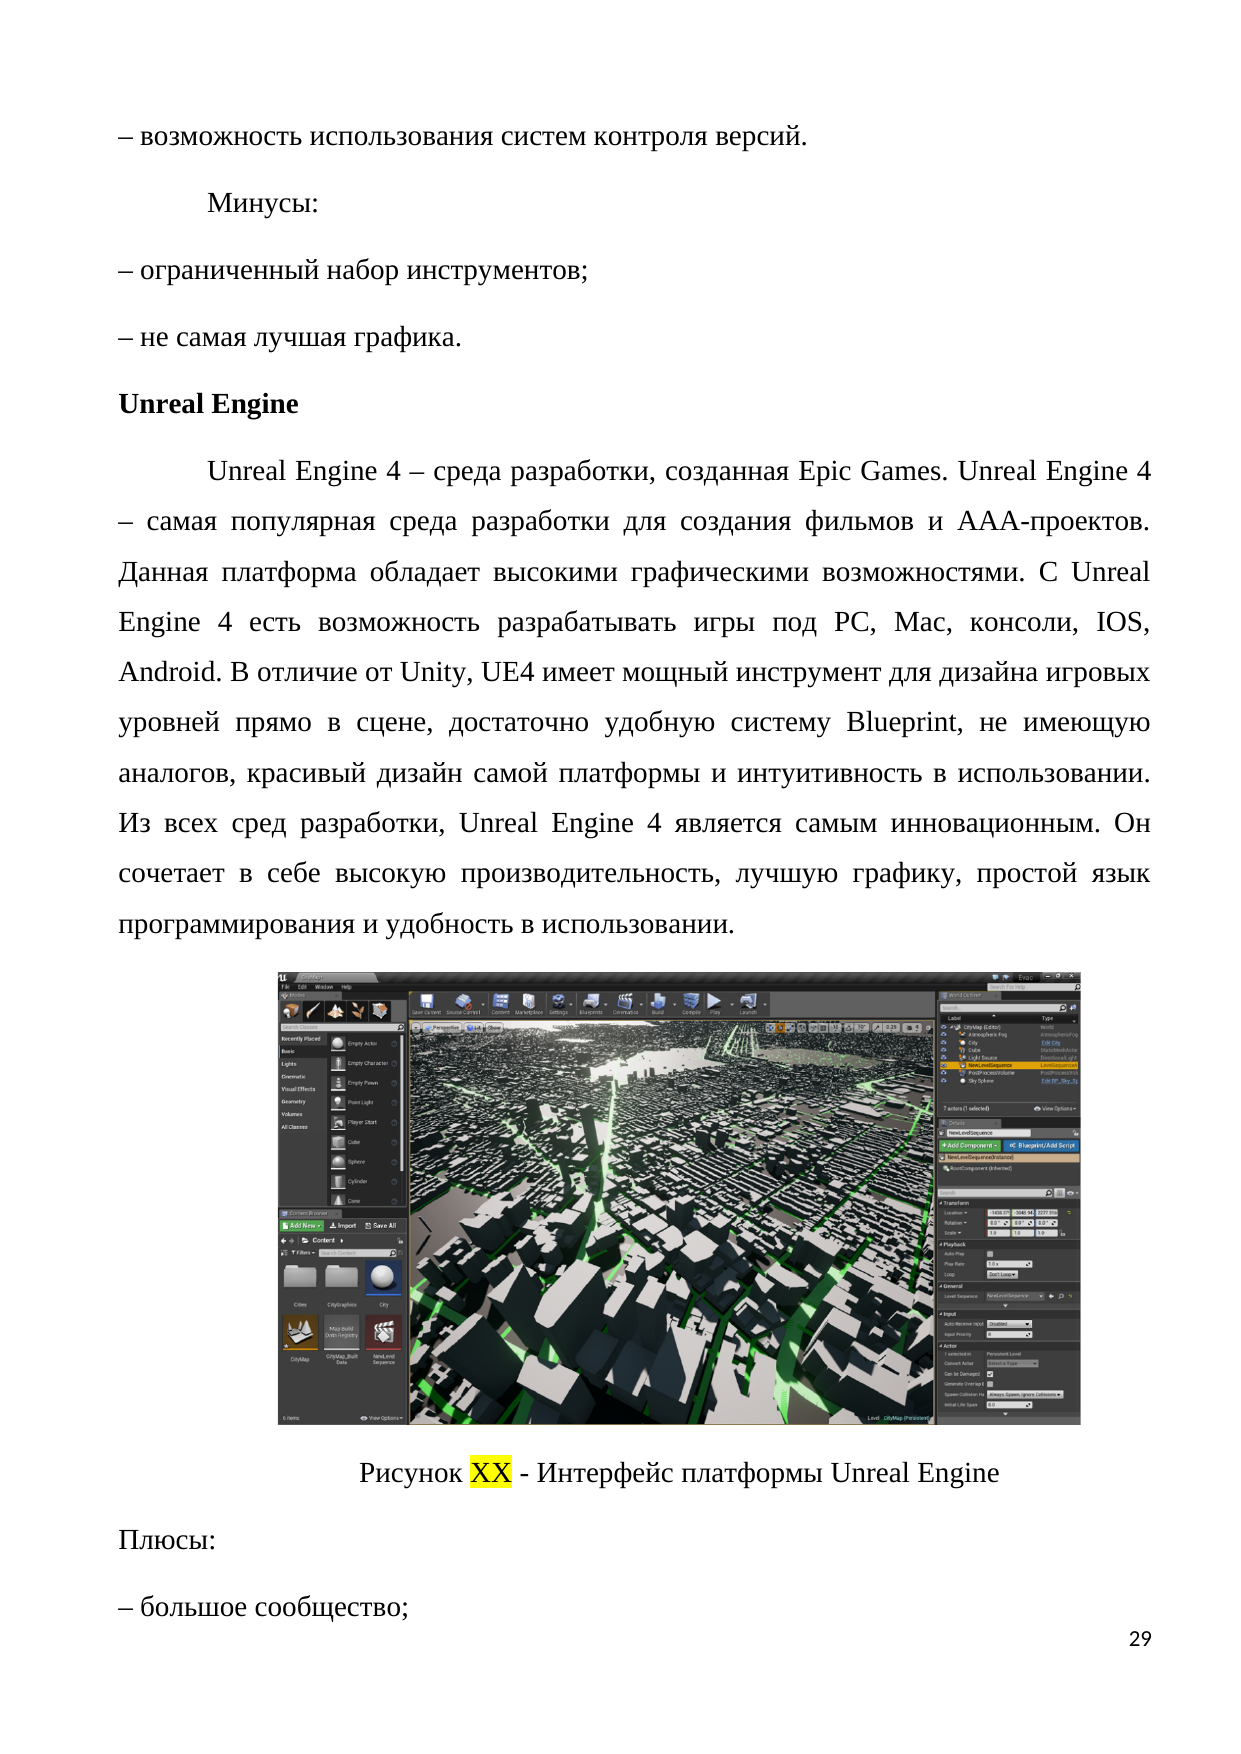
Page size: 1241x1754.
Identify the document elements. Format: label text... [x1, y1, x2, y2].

text Рисунок XX - Интерфейс платформы Unreal Engine [118, 1455, 470, 1488]
text Рисунок XX - Интерфейс платформы Unreal Engine [512, 1455, 1152, 1488]
text – ограниченный набор инструментов; [118, 252, 1152, 286]
text – возможность использования систем контроля версий. [118, 118, 1152, 152]
text – большое сообщество; [118, 1589, 1152, 1622]
text Минусы: [118, 185, 1152, 219]
text Unreal Engine 4 – среда разработки, созданная Epic Games. Unreal Engine 4 – самая популярная среда разработки для создания фильмов и ААА-проектов. Данная платформа обладает высокими графическими возможностями. С Unreal Engine 4 есть возможность разрабатывать игры под PC, Mac, консоли, IOS, Android. В отличие от Unity, UE4 имеет мощный инструмент для дизайна игровых уровней прямо в сцене, достаточно удобную систему Blueprint, не имеющую аналогов, красивый дизайн самой платформы и интуитивность в использовании. Из всех сред разработки, Unreal Engine 4 является самым инновационным. Он сочетает в себе высокую производительность, лучшую графику, простой язык программирования и удобность в использовании. [118, 453, 1152, 939]
text – не самая лучшая графика. [118, 319, 1152, 353]
text Unreal Engine [118, 386, 1152, 419]
picture [277, 972, 1081, 1425]
text Плюсы: [118, 1522, 1152, 1555]
